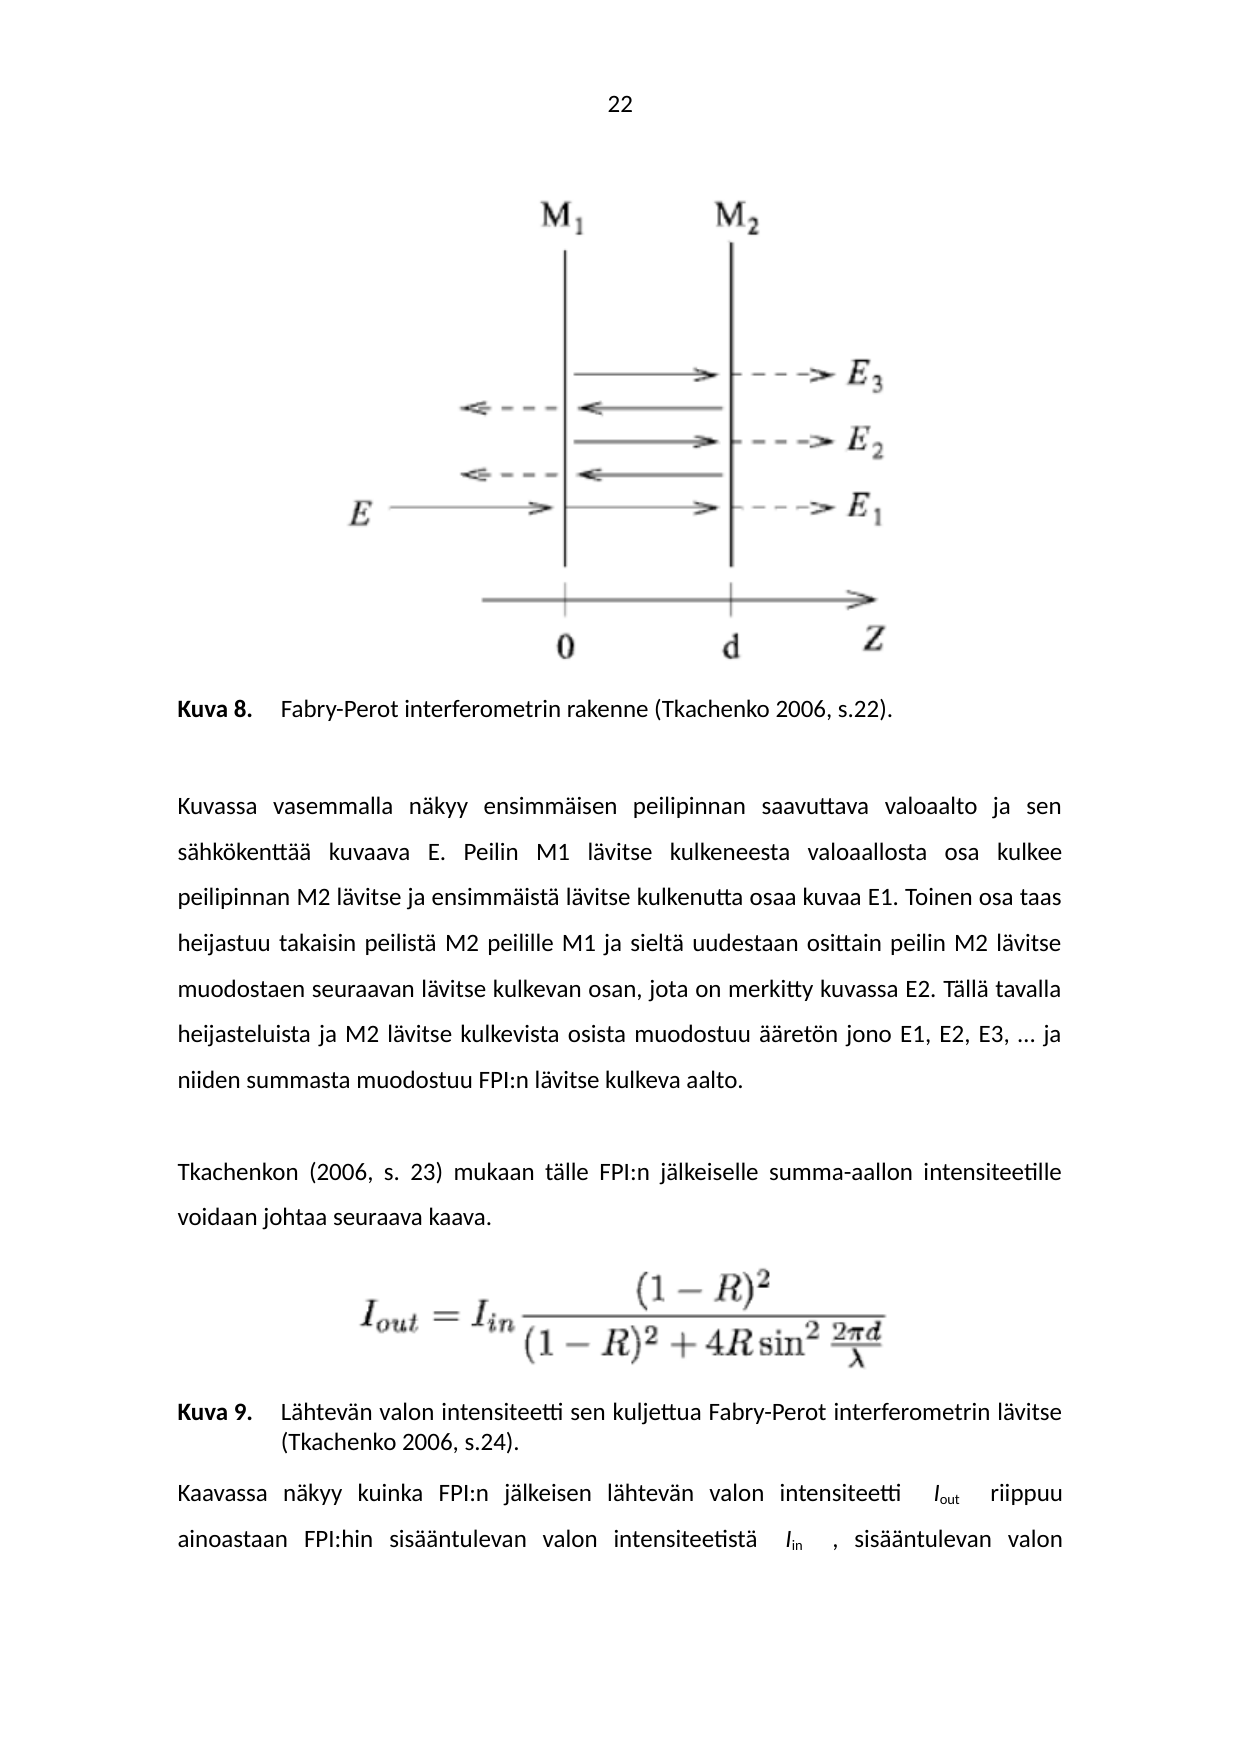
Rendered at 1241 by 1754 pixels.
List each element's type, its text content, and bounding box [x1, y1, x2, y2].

picture [342, 1247, 898, 1384]
text Tkachenkon (2006, s. 23) mukaan tälle FPI:n jälkeiselle summa-aallon intensiteetille voidaan johtaa seuraava kaava. [177, 1156, 1063, 1232]
text Kuva 9. Lähtevän valon intensiteetti sen kuljettua Fabry-Perot interferometrin lävitse (Tkachenko 2006, s.24). [177, 1396, 1063, 1457]
text Kuvassa vasemmalla näkyy ensimmäisen peilipinnan saavuttava valoaalto ja sen sähkökenttää kuvaava E. Peilin M1 lävitse kulkeneesta valoaallosta osa kulkee peilipinnan M2 lävitse ja ensimmäistä lävitse kulkenutta osaa kuvaa E1. Toinen osa taas heijastuu takaisin peilistä M2 peilille M1 ja sieltä uudestaan osittain peilin M2 lävitse muodostaen seuraavan lävitse kulkevan osan, jota on merkitty kuvassa E2. Tällä tavalla heijasteluista ja M2 lävitse kulkevista osista muodostuu ääretön jono E1, E2, E3, … ja niiden summasta muodostuu FPI:n lävitse kulkeva aalto. [177, 790, 1063, 1095]
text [177, 1478, 1063, 1554]
text Kuva 8. Fabry-Perot interferometrin rakenne (Tkachenko 2006, s.22). [177, 693, 1063, 723]
picture [336, 177, 904, 681]
